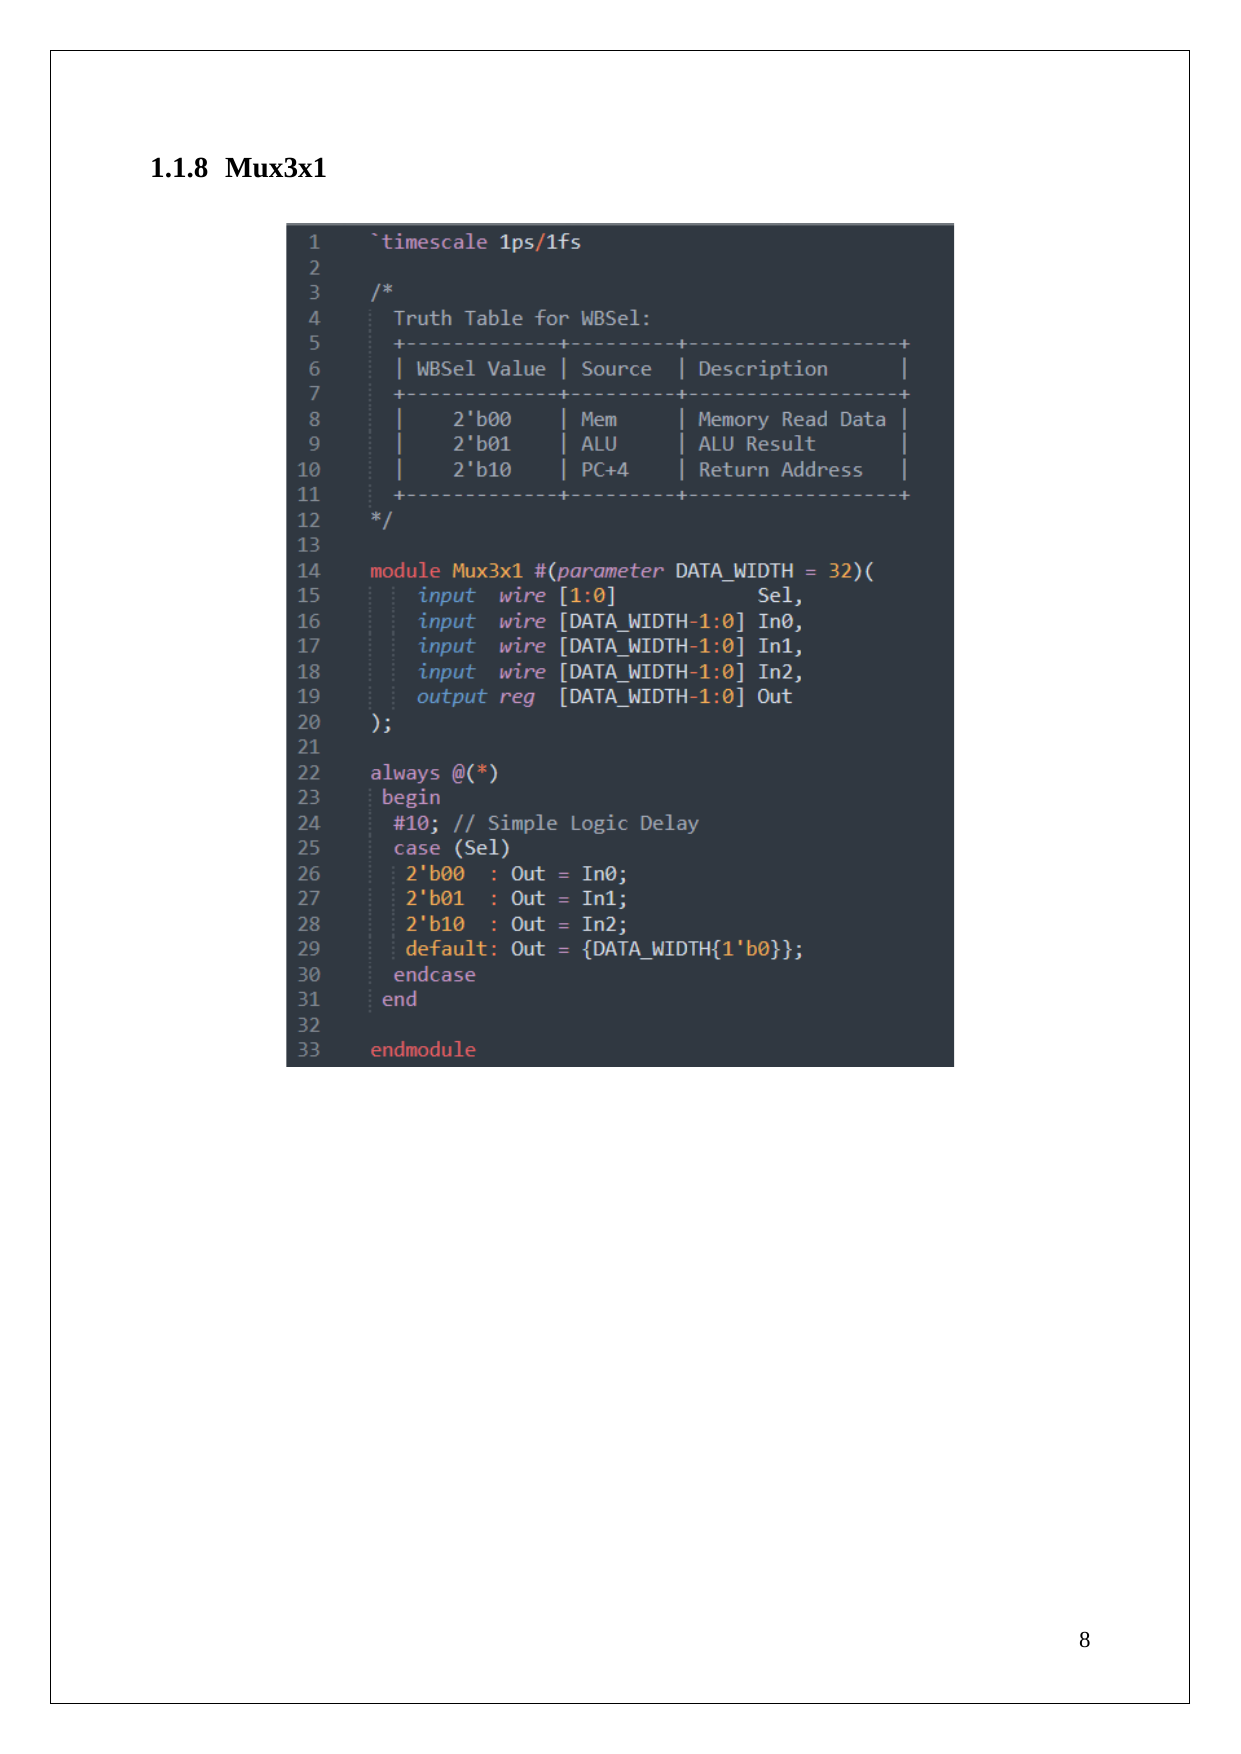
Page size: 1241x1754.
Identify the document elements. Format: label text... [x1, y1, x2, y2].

picture [286, 223, 955, 1067]
subtitle Mux3x1 [150, 150, 1090, 183]
